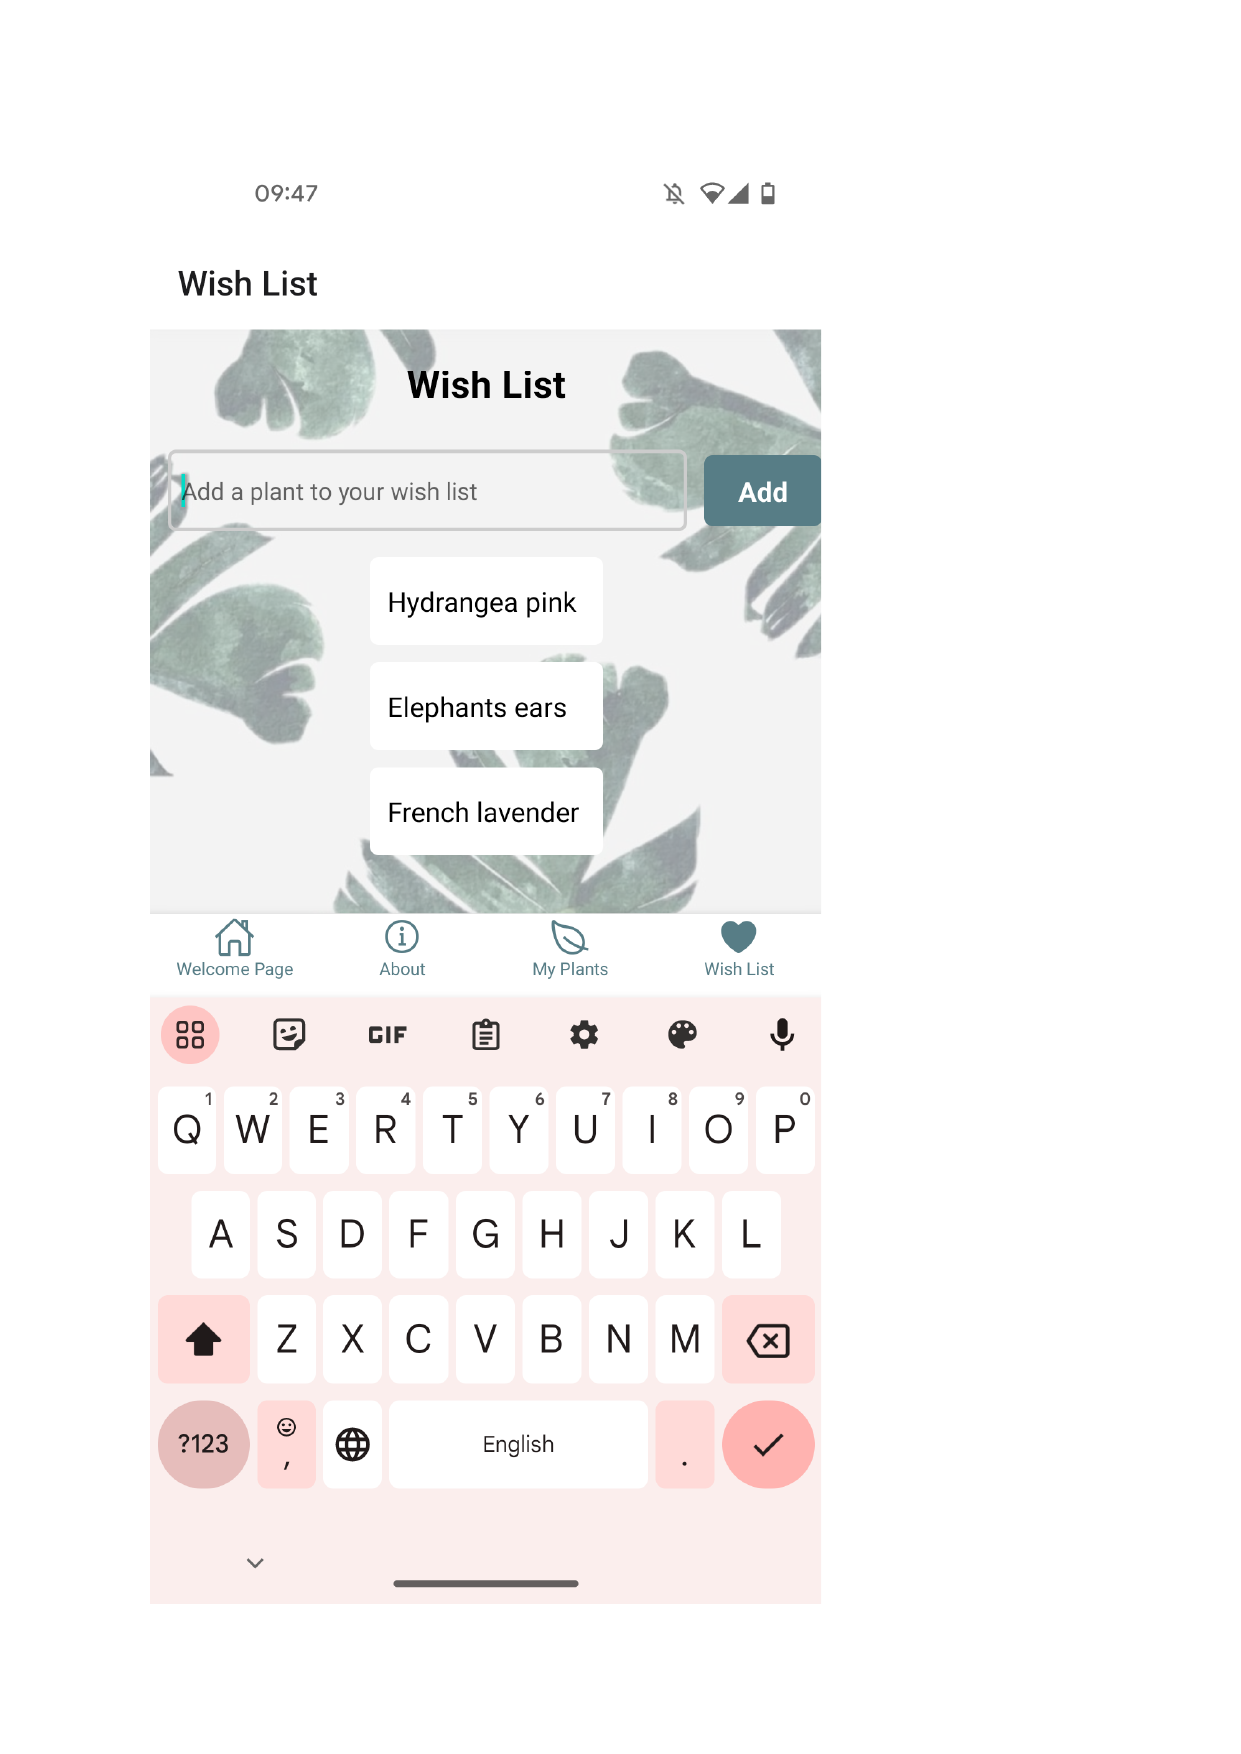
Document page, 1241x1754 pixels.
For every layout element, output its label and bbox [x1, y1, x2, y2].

picture [150, 150, 822, 1604]
